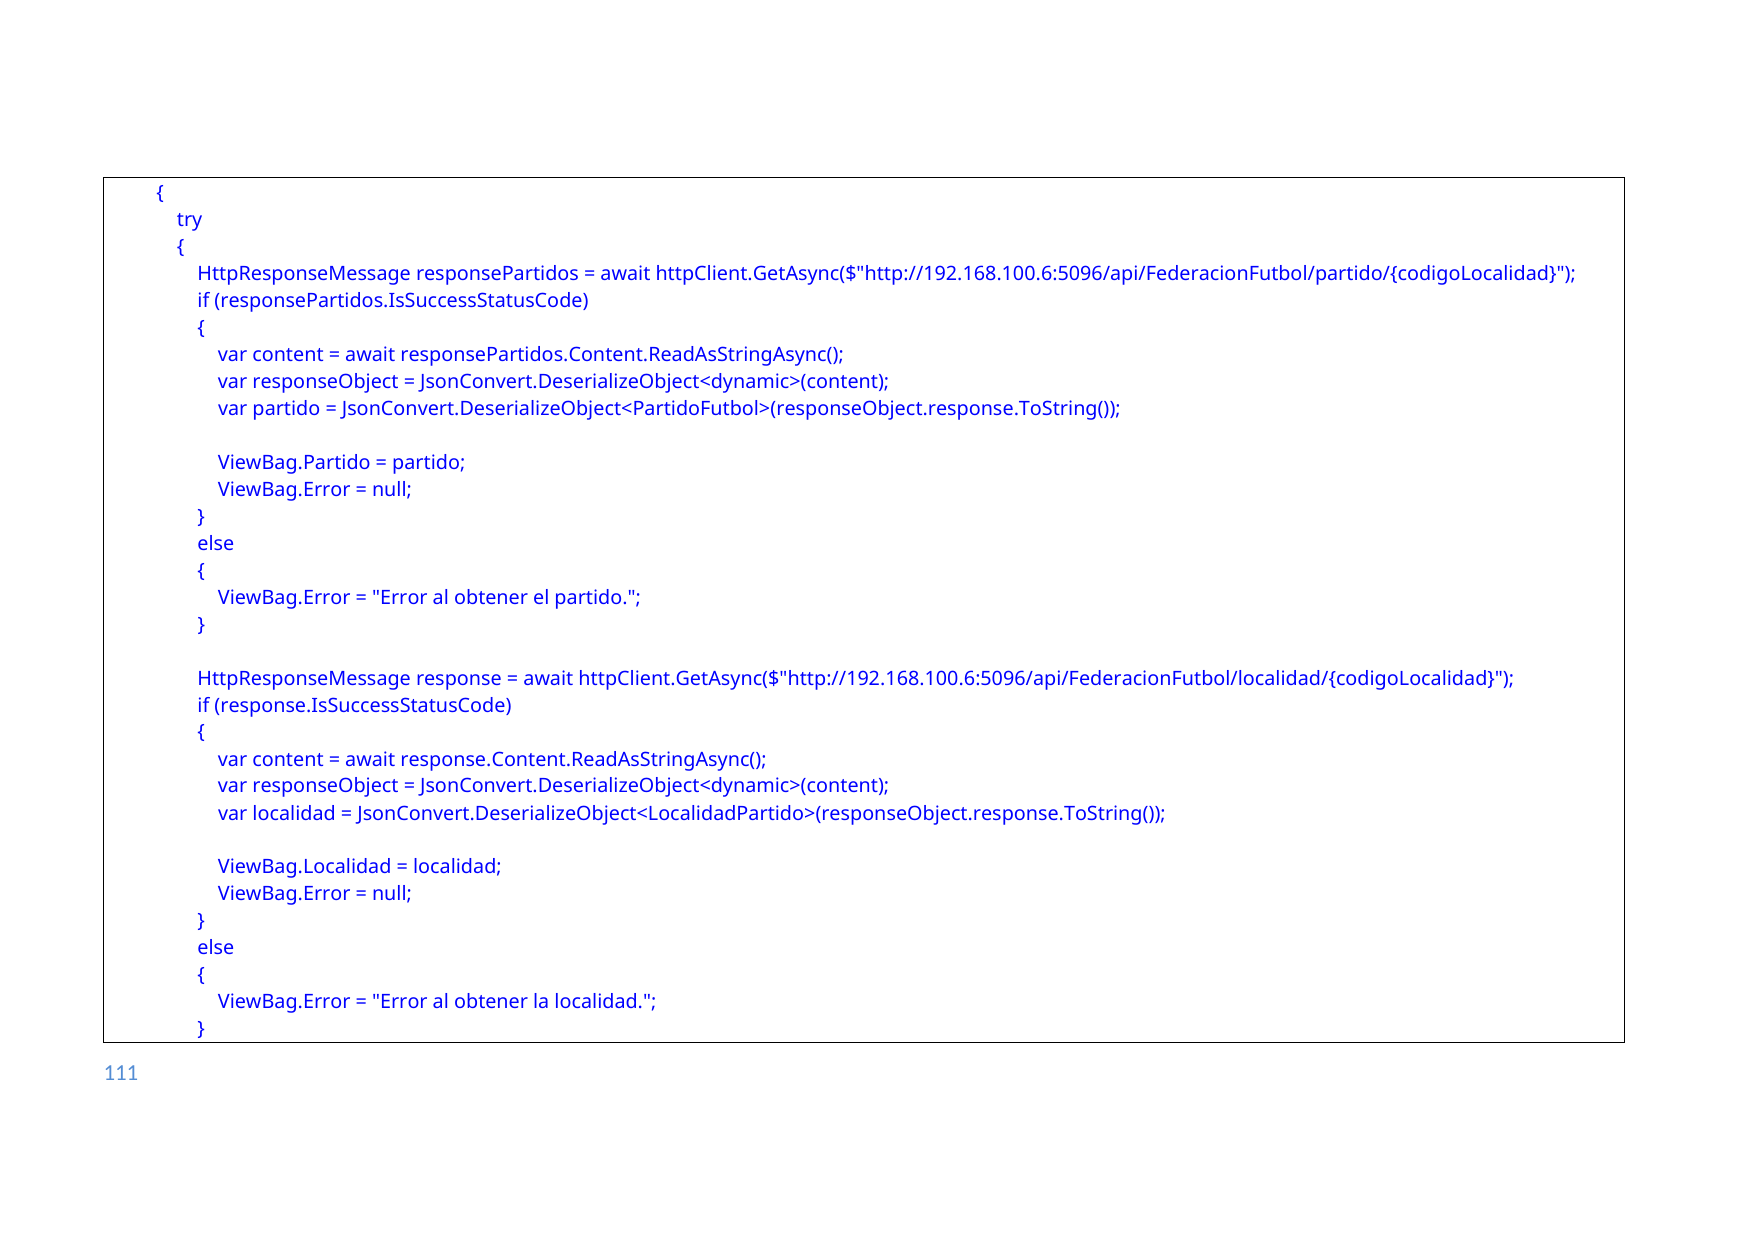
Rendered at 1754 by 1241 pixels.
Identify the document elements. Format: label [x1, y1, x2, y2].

table_header [104, 178, 1624, 1042]
